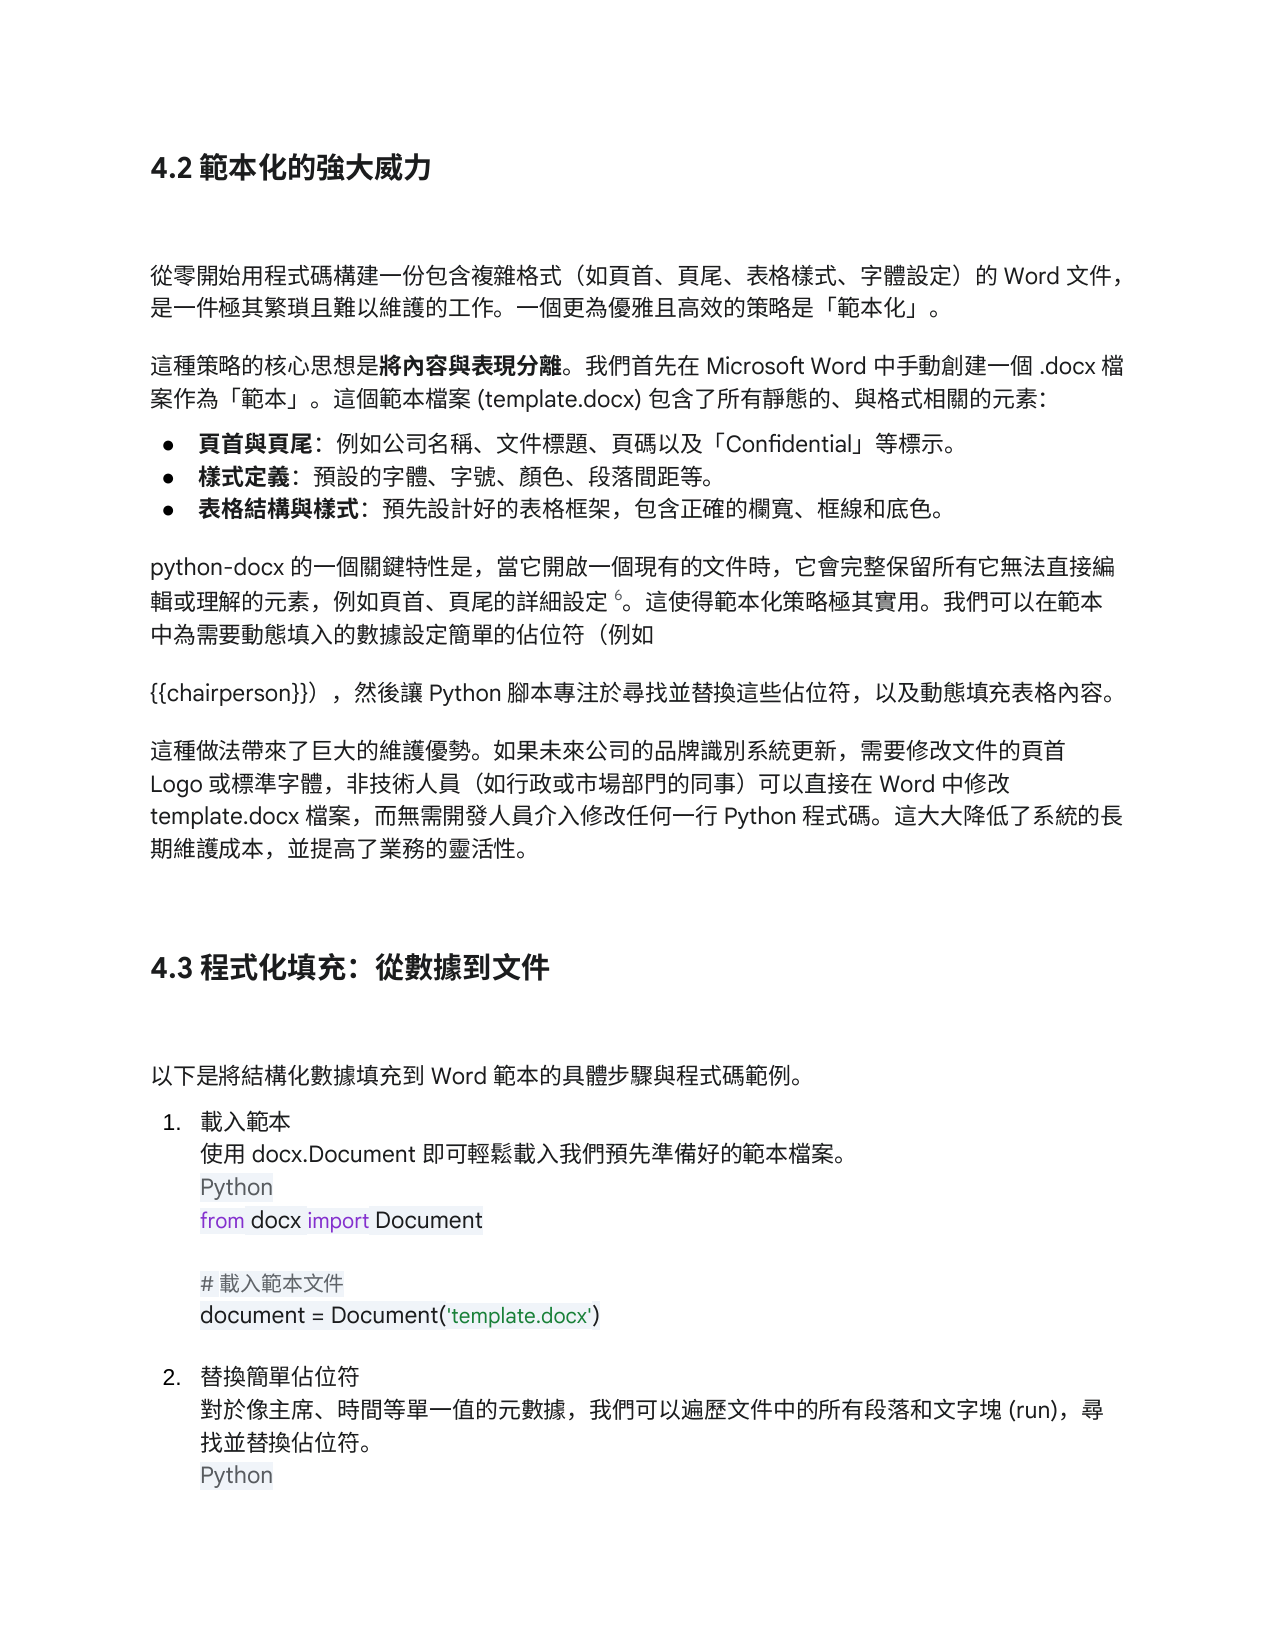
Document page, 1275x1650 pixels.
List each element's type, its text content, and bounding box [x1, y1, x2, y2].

list 頁首與頁尾：例如公司名稱、文件標題、頁碼以及「Confidential」等標示。 [161, 430, 1125, 459]
text python-docx 的一個關鍵特性是，當它開啟一個現有的文件時，它會完整保留所有它無法直接編輯或理解的元素，例如頁首、頁尾的詳細設定 6。這使得範本化策略極其實用。我們可以在範本中為需要動態填入的數據設定簡單的佔位符（例如 [150, 553, 1125, 651]
list 表格結構與樣式：預先設計好的表格框架，包含正確的欄寬、框線和底色。 [161, 496, 1125, 524]
text 以下是將結構化數據填充到 Word 範本的具體步驟與程式碼範例。 [150, 1063, 1125, 1091]
text 這種策略的核心思想是將內容與表現分離。我們首先在 Microsoft Word 中手動創建一個 .docx 檔案作為「範本」。這個範本檔案 (template.docx) 包含了所有靜態的、與格式相關的元素： [150, 352, 1125, 414]
list 樣式定義：預設的字體、字號、顏色、段落間距等。 [161, 463, 1125, 492]
text {{chairperson}}），然後讓 Python 腳本專注於尋找並替換這些佔位符，以及動態填充表格內容。 [150, 679, 1125, 708]
text 這種做法帶來了巨大的維護優勢。如果未來公司的品牌識別系統更新，需要修改文件的頁首 Logo 或標準字體，非技術人員（如行政或市場部門的同事）可以直接在 Word 中修改 template.docx 檔案，而無需開發人員介入修改任何一行 Python 程式碼。這大大降低了系統的長期維護成本，並提高了業務的靈活性。 [150, 737, 1125, 864]
list 載入範本 使用 docx.Document 即可輕鬆載入我們預先準備好的範本檔案。 Python from docx import Document # 載入範本文件 document = Document('template.docx') [162, 1108, 1125, 1360]
text 從零開始用程式碼構建一份包含複雜格式（如頁首、頁尾、表格樣式、字體設定）的 Word 文件，是一件極其繁瑣且難以維護的工作。一個更為優雅且高效的策略是「範本化」。 [150, 262, 1125, 323]
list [162, 1363, 1125, 1490]
subtitle 4.2 範本化的強大威力 [150, 150, 1125, 187]
subtitle 4.3 程式化填充：從數據到文件 [150, 951, 1125, 987]
